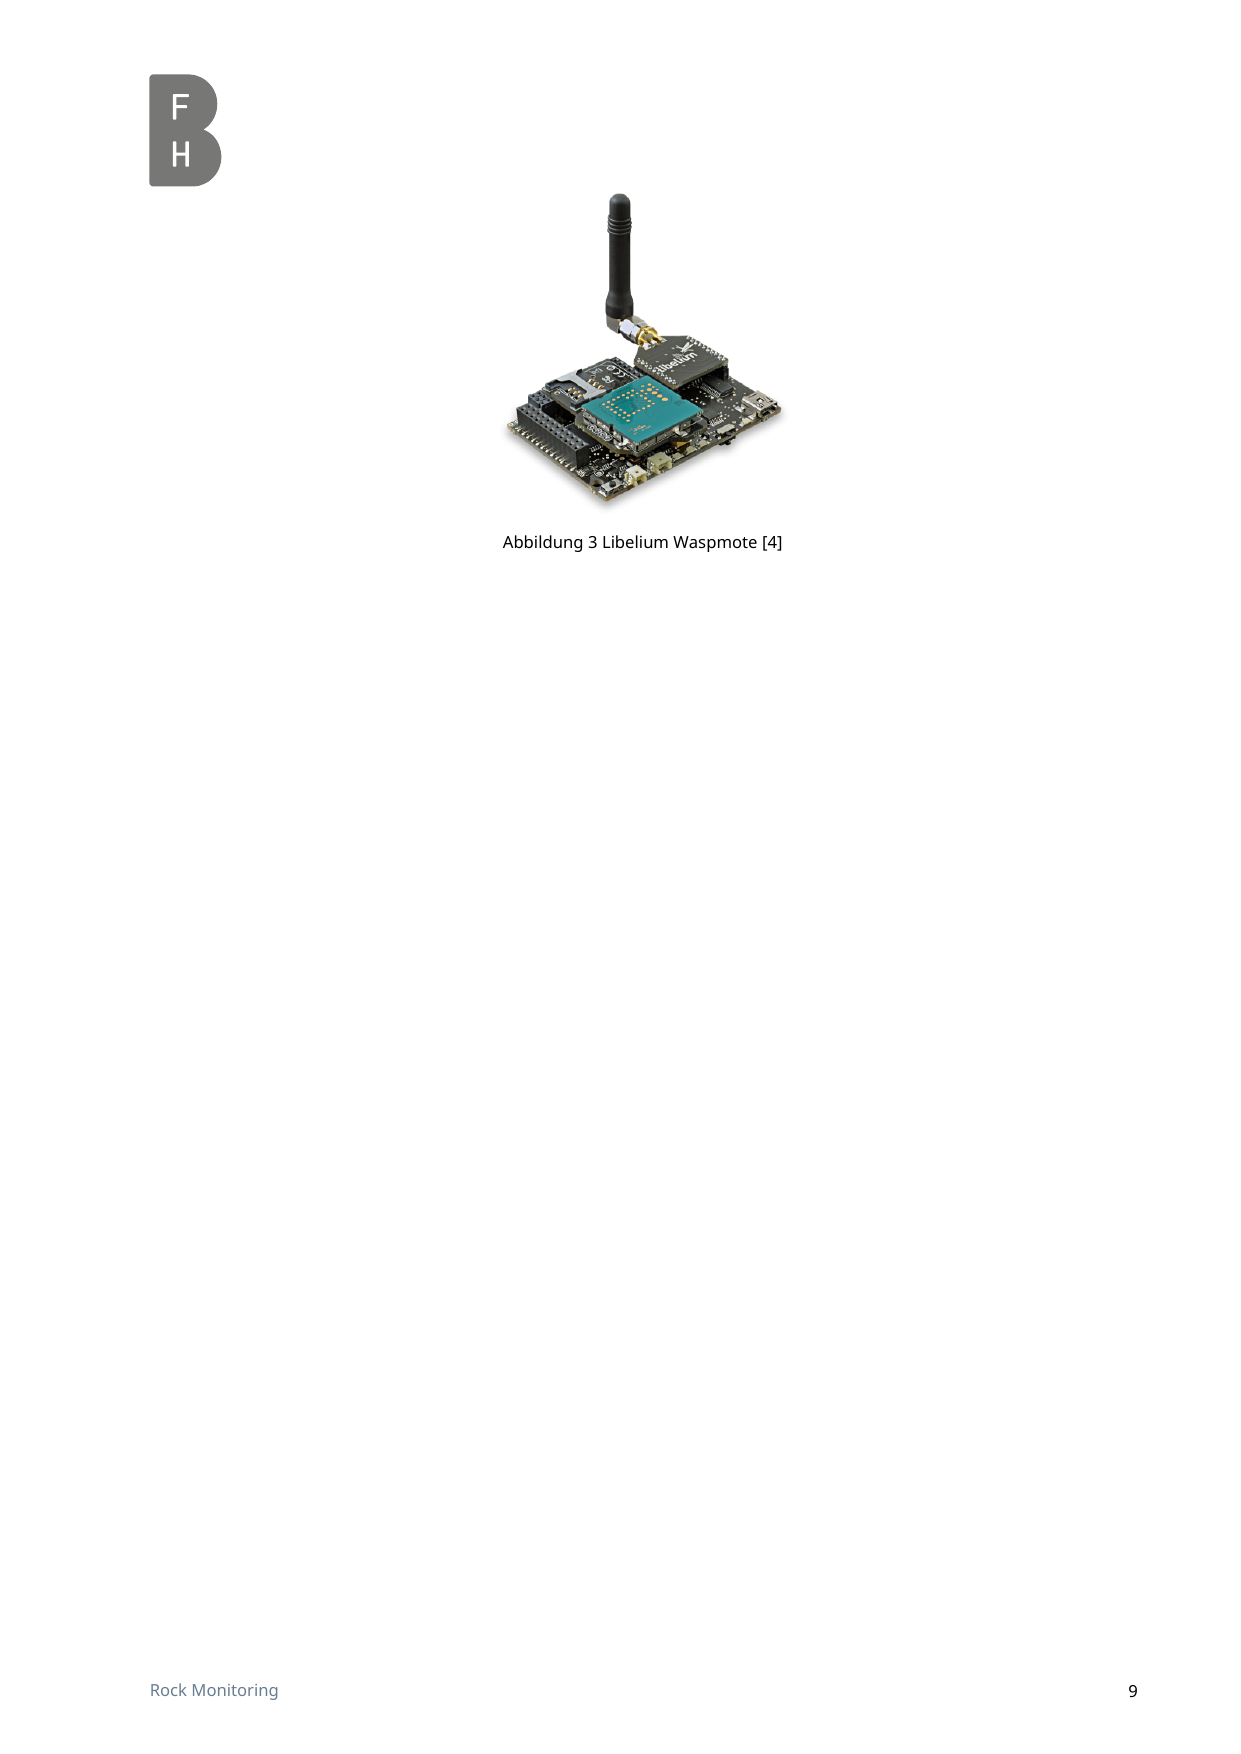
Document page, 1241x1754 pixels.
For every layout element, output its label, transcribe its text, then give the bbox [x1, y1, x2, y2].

text Abbildung Libelium Waspmote [149, 528, 1136, 553]
picture [487, 183, 798, 516]
